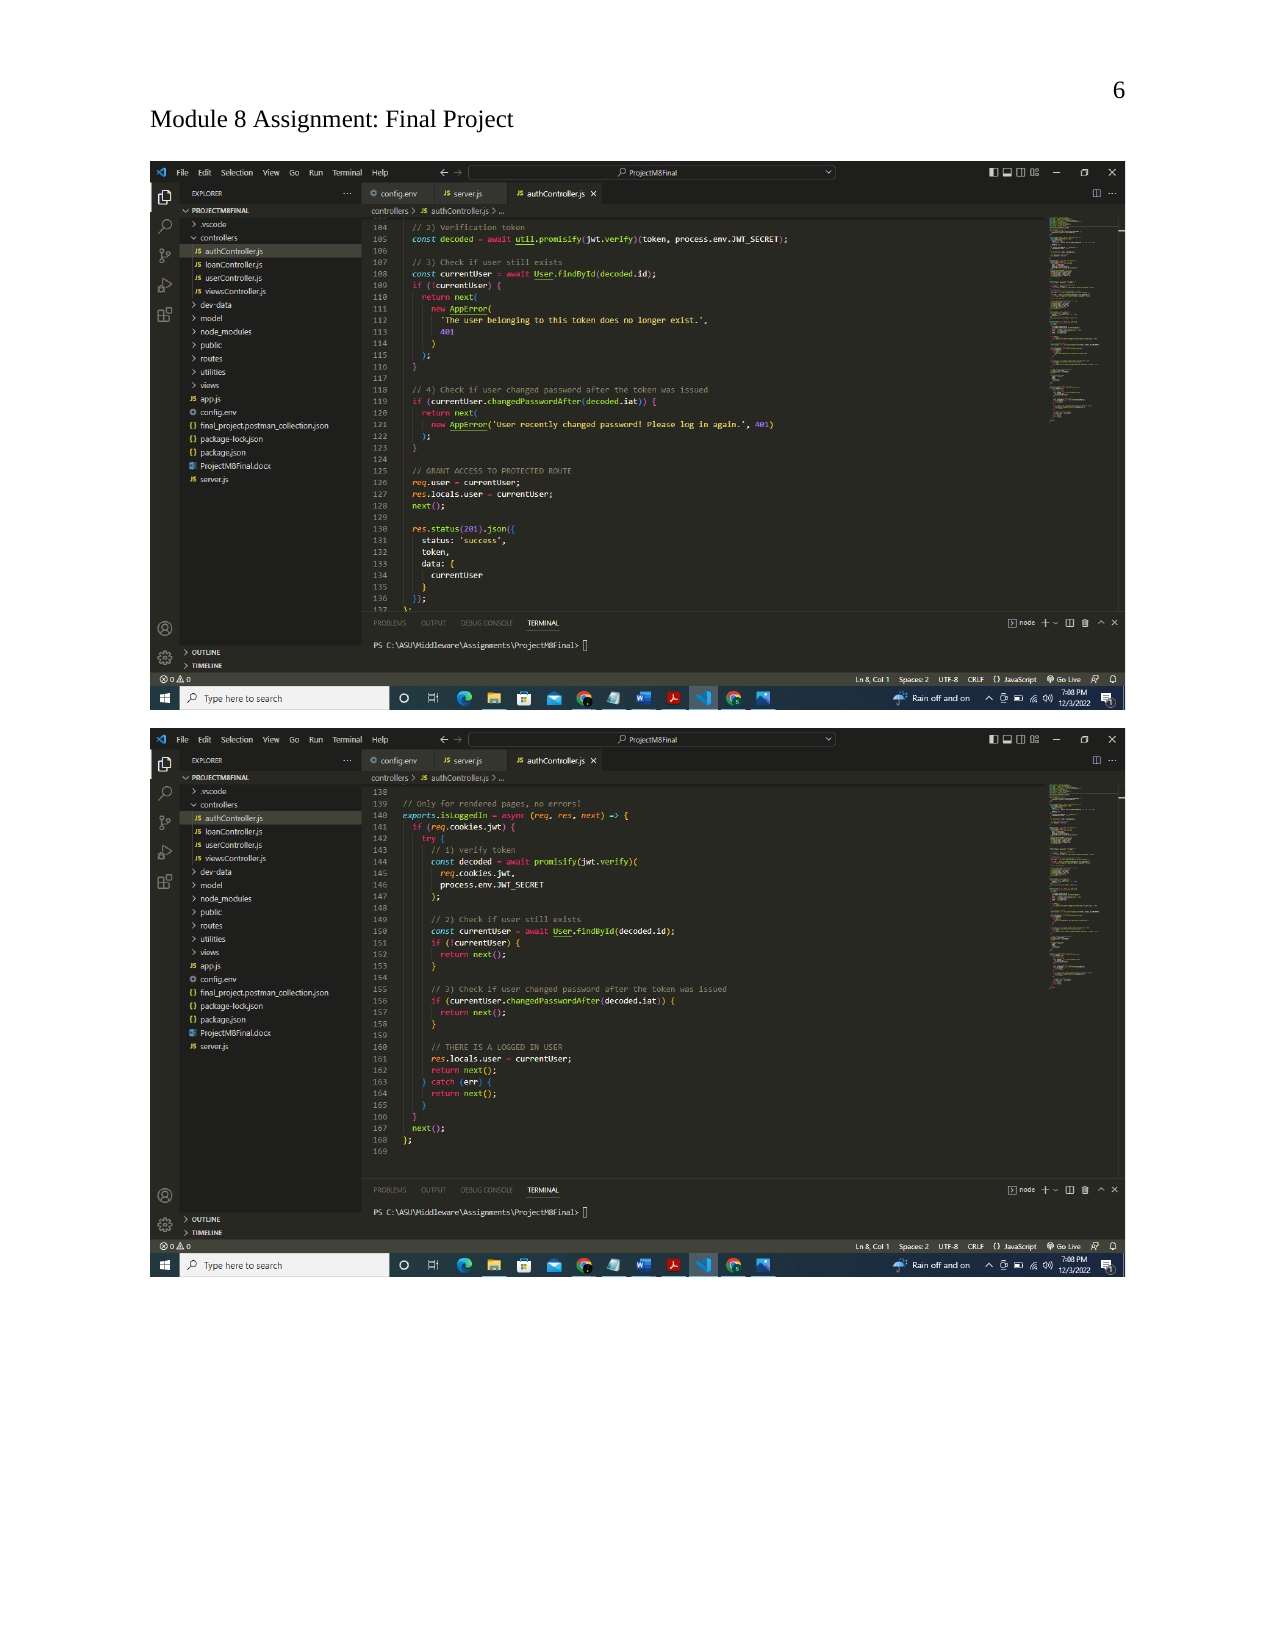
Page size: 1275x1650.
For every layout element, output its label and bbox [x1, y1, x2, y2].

picture [150, 161, 1125, 710]
picture [150, 728, 1125, 1277]
